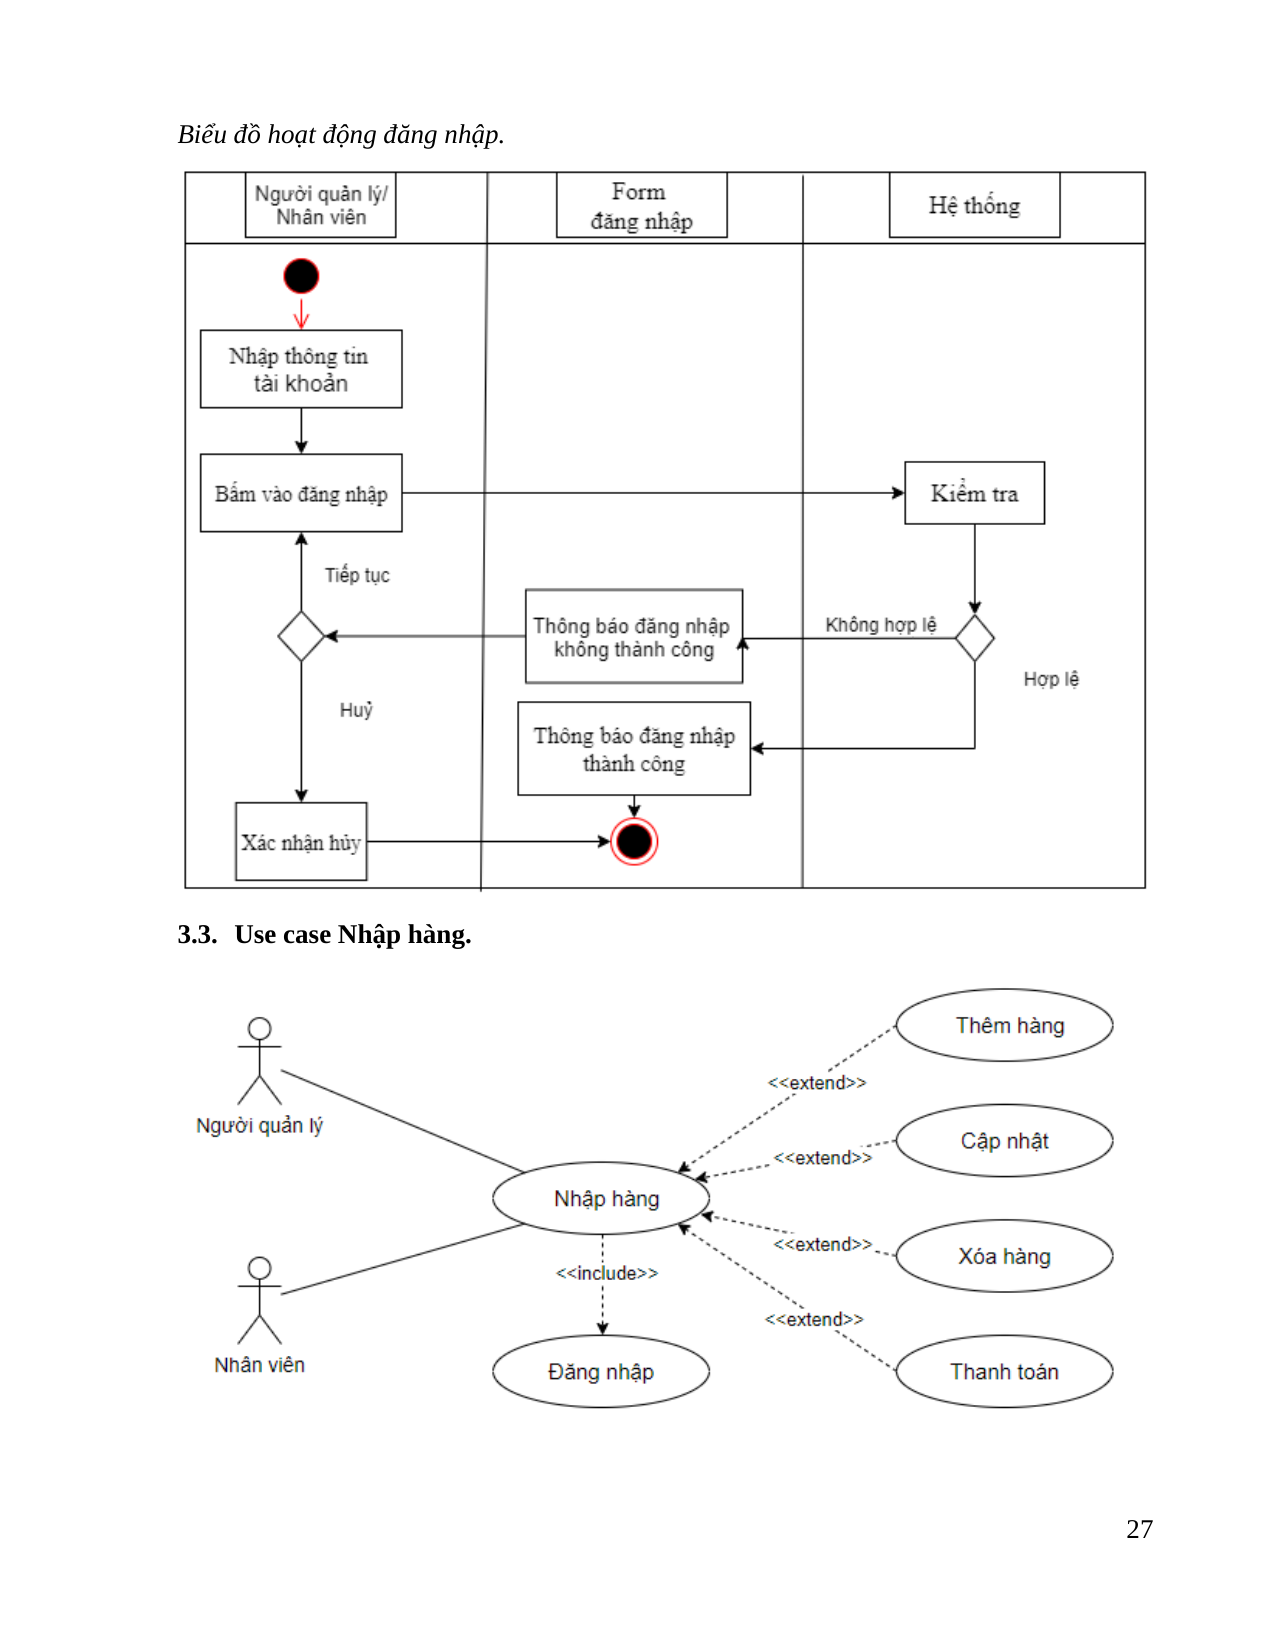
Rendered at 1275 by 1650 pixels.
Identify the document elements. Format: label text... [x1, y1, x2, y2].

picture [177, 964, 1157, 1456]
subtitle Use case Nhập hàng. [177, 918, 1153, 949]
picture [177, 164, 1154, 903]
text Biểu đồ hoạt động đăng nhập. [177, 118, 1153, 149]
